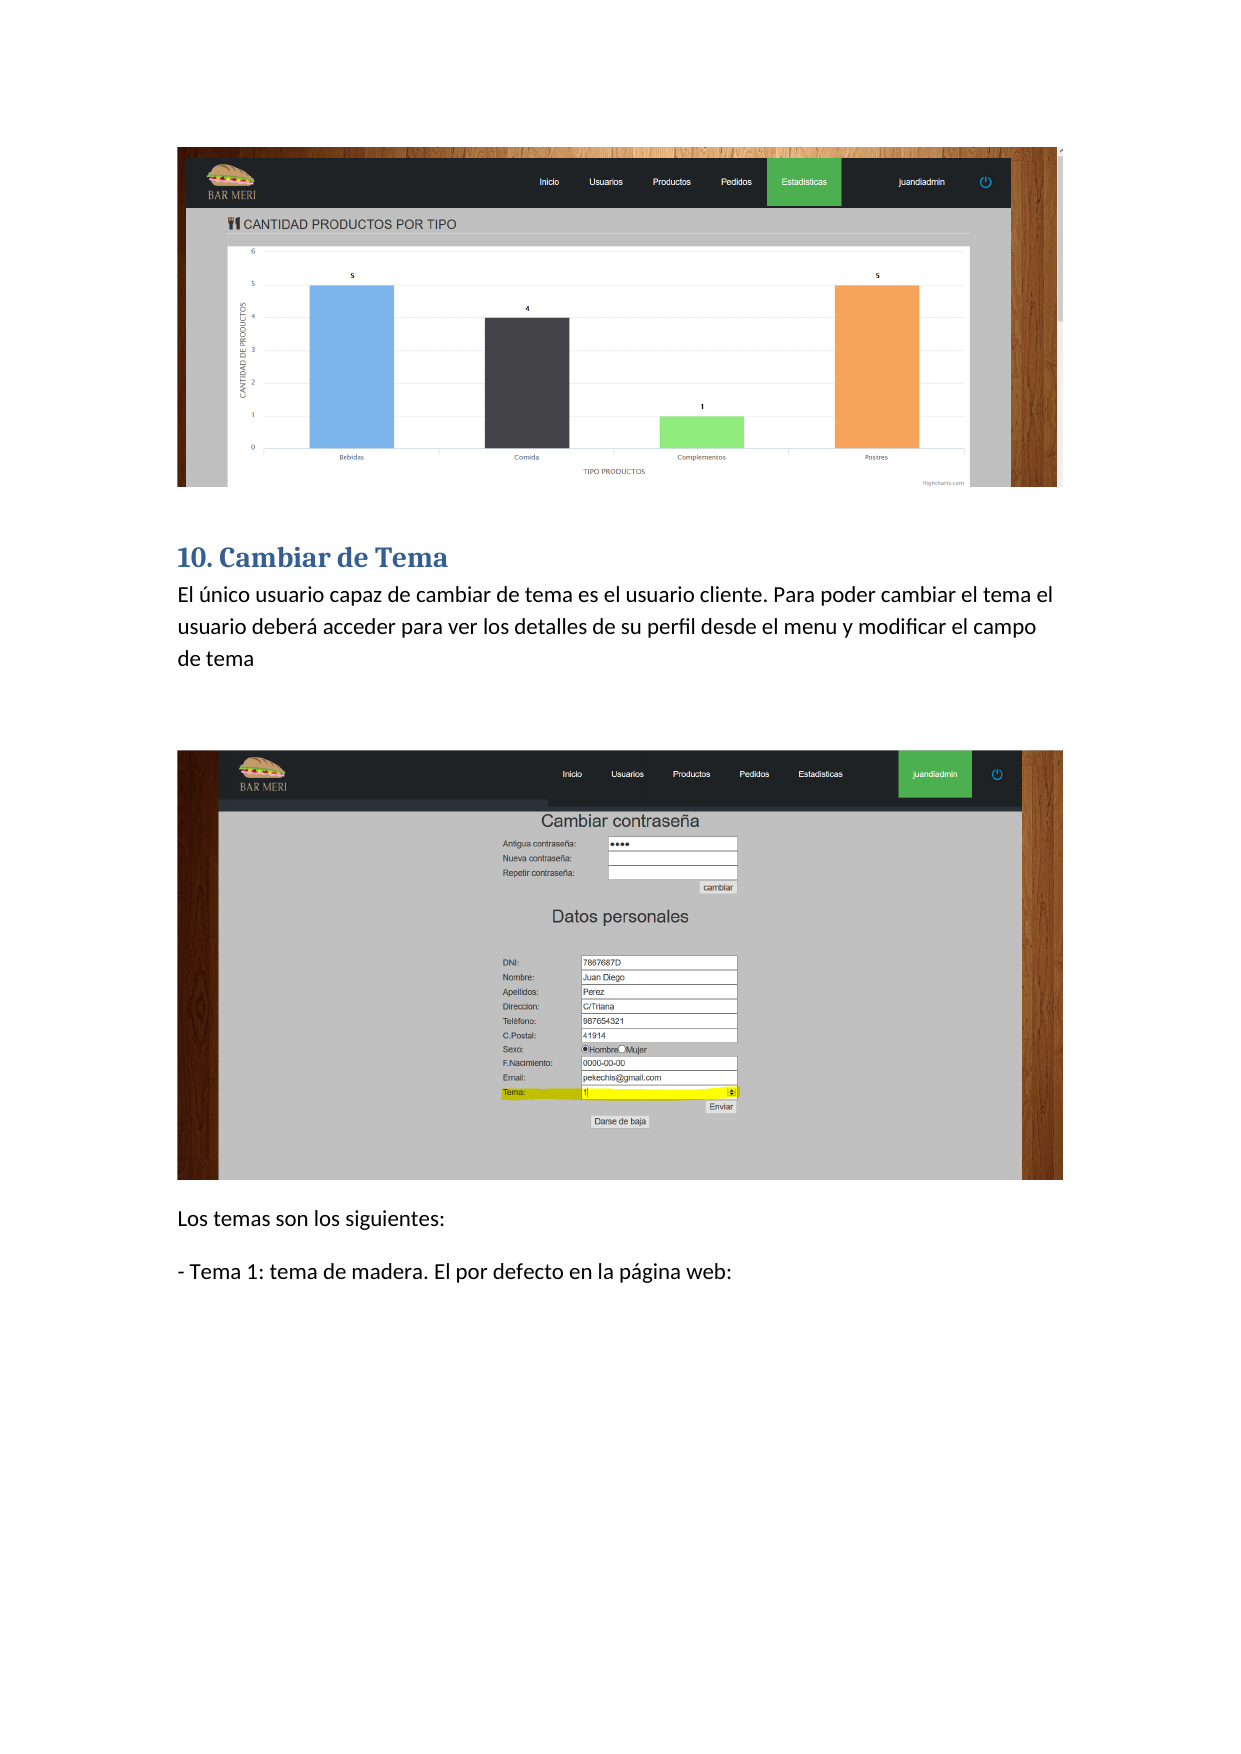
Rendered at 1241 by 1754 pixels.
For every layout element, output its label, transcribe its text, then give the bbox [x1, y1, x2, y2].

picture [177, 750, 1063, 1180]
subtitle 10. Cambiar de Tema [177, 541, 1063, 575]
picture [177, 147, 1063, 487]
text - Tema 1: tema de madera. El por defecto en la página web: [177, 1257, 1063, 1285]
text El único usuario capaz de cambiar de tema es el usuario cliente. Para poder cambiar el tema el usuario deberá acceder para ver los detalles de su perfil desde el menu y modificar el campo de tema [177, 580, 1063, 672]
text Los temas son los siguientes: [177, 1204, 1063, 1232]
